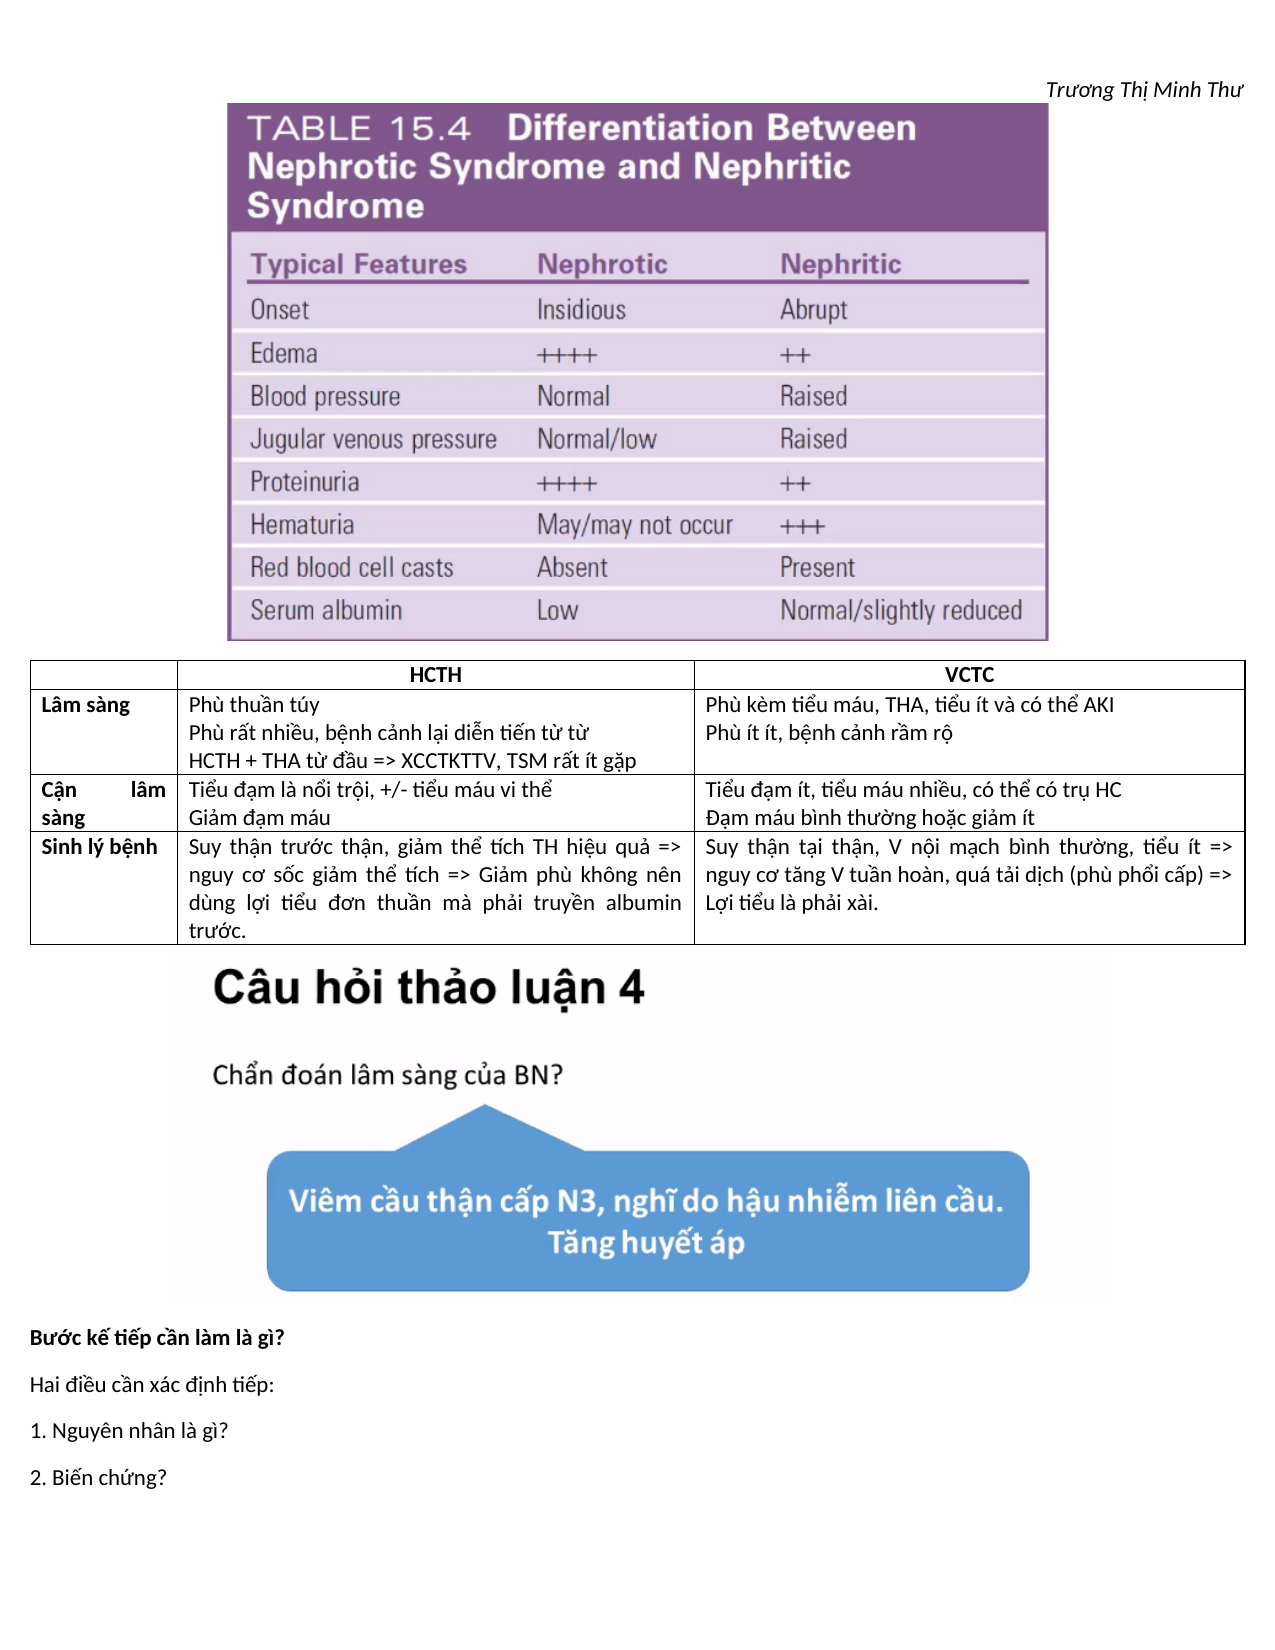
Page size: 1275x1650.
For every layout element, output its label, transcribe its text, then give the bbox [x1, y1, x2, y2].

table_cell Sinh lý bệnh [31, 832, 177, 944]
table_cell Suy thận tại thận, V nội mạch bình thường, tiểu ít => nguy cơ tăng V tuần hoàn, quá tải dịch (phù phổi cấp) => Lợi tiểu là phải xài. [695, 832, 1244, 944]
text Hai điều cần xác định tiếp: [29, 1370, 1245, 1398]
text Bước kế tiếp cần làm là gì? [29, 1323, 1245, 1351]
table_header VCTC [695, 661, 1244, 689]
table_header HCTH [178, 661, 694, 689]
table_cell Phù kèm tiểu máu, THA, tiểu ít và có thể AKI Phù ít ít, bệnh cảnh rầm rộ [695, 690, 1244, 774]
picture [168, 945, 1107, 1304]
table_cell Suy thận trước thận, giảm thể tích TH hiệu quả => nguy cơ sốc giảm thể tích => Giảm phù không nên dùng lợi tiểu đơn thuần mà phải truyền albumin trước. [178, 832, 694, 944]
table_cell Tiểu đạm là nổi trội, +/- tiểu máu vi thể Giảm đạm máu [178, 775, 694, 831]
table_cell Phù thuần túy Phù rất nhiều, bệnh cảnh lại diễn tiến từ từ HCTH + THA từ đầu => XCCTKTTV, TSM rất ít gặp [178, 690, 694, 774]
text 1. Nguyên nhân là gì? [29, 1417, 1245, 1444]
table_cell Lâm sàng [31, 690, 177, 774]
table_header [31, 661, 177, 689]
text 2. Biến chứng? [29, 1463, 1245, 1491]
table_cell Tiểu đạm ít, tiểu máu nhiều, có thể có trụ HC Đạm máu bình thường hoặc giảm ít [695, 775, 1244, 831]
table_cell Cận lâm sàng [31, 775, 177, 831]
picture [226, 103, 1049, 641]
